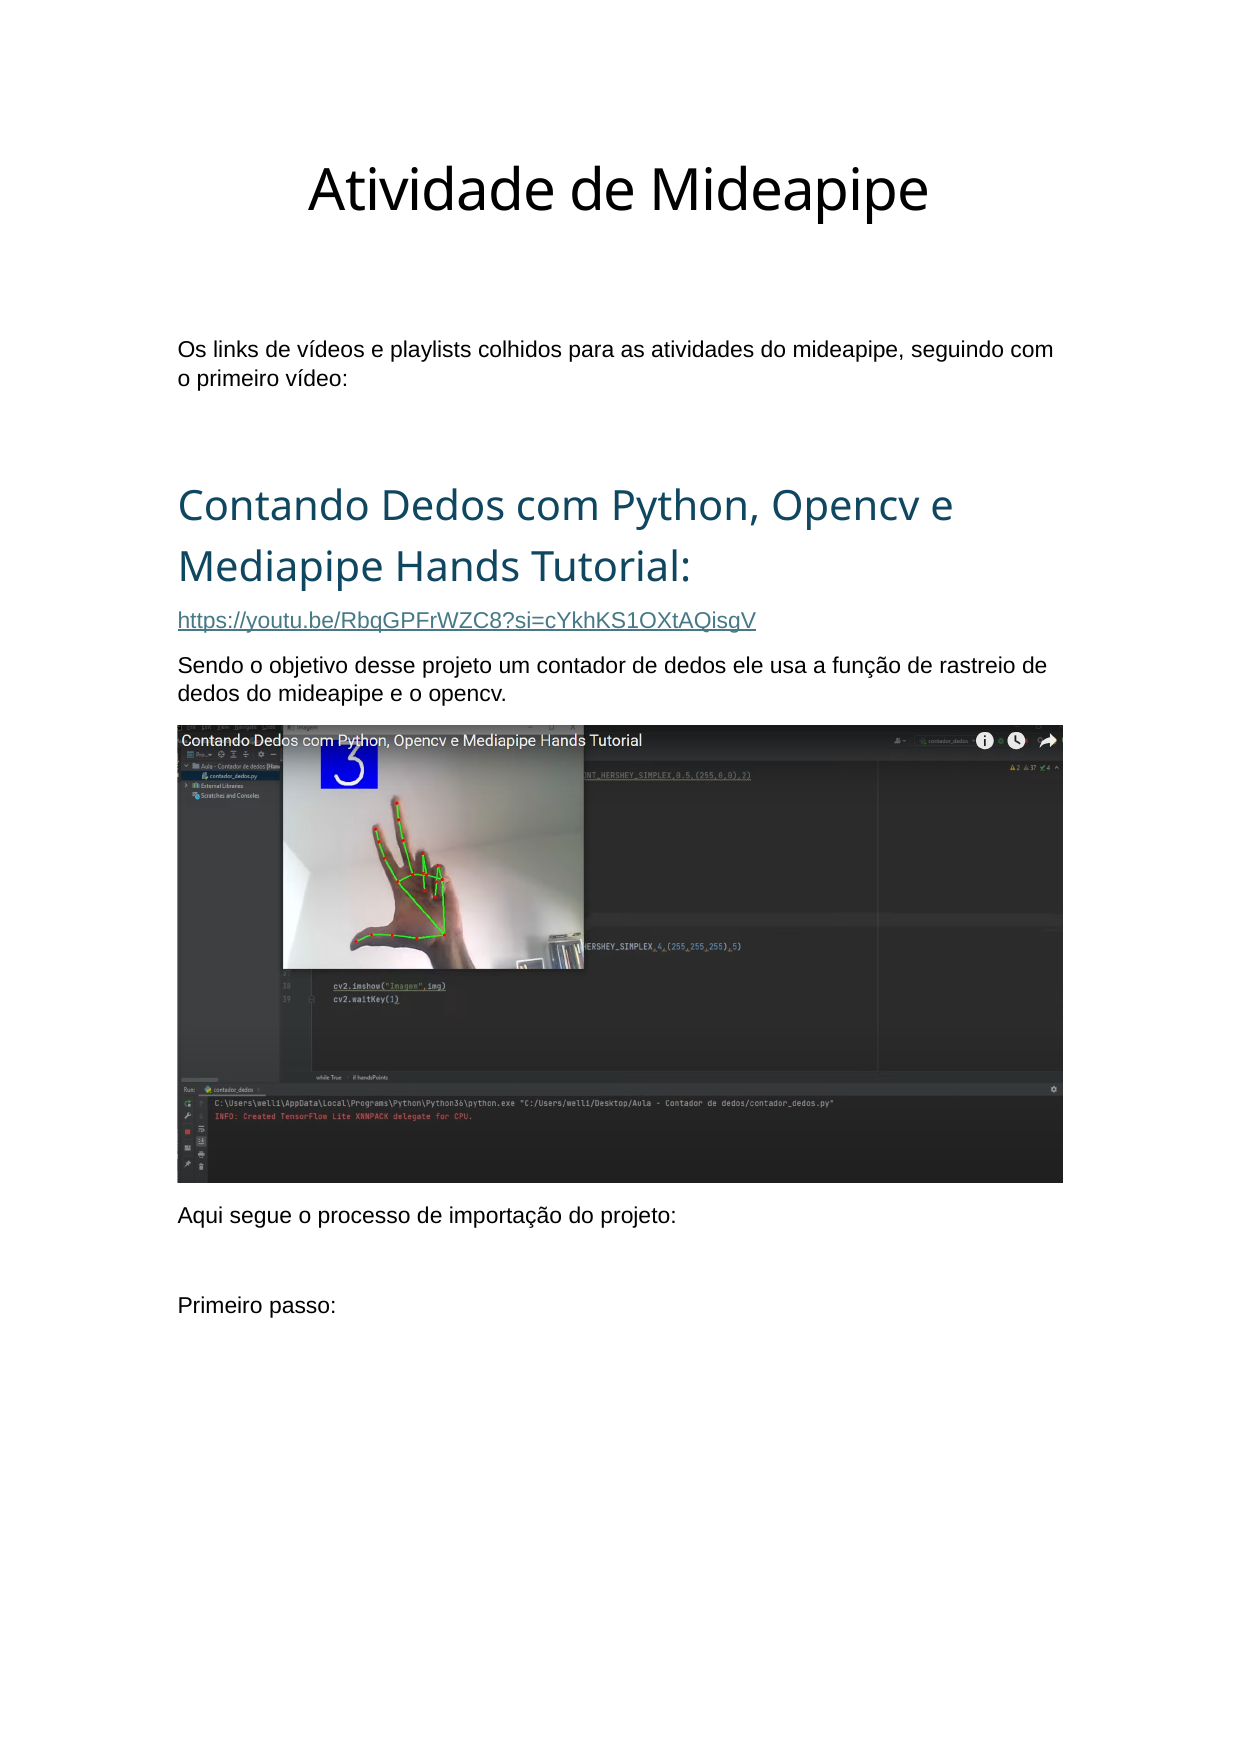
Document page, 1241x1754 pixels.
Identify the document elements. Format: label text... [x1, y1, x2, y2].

text Os links de vídeos e playlists colhidos para as atividades do mideapipe, seguindo com o primeiro vídeo: [177, 336, 1063, 391]
text Primeiro passo: [177, 1292, 1063, 1318]
text Sendo o objetivo desse projeto um contador de dedos ele usa a função de rastreio de dedos do mideapipe e o opencv. [177, 652, 1063, 706]
picture [177, 725, 1063, 1183]
text Aqui segue o processo de importação do projeto: [177, 1202, 1063, 1228]
title Atividade de Mideapipe [177, 148, 1063, 227]
text https://youtu.be/RbqGPFrWZC8?si=cYkhKS1OXtAQisgV [177, 607, 1063, 633]
subtitle Contando Dedos com Python, Opencv e Mediapipe Hands Tutorial: [177, 476, 1063, 594]
